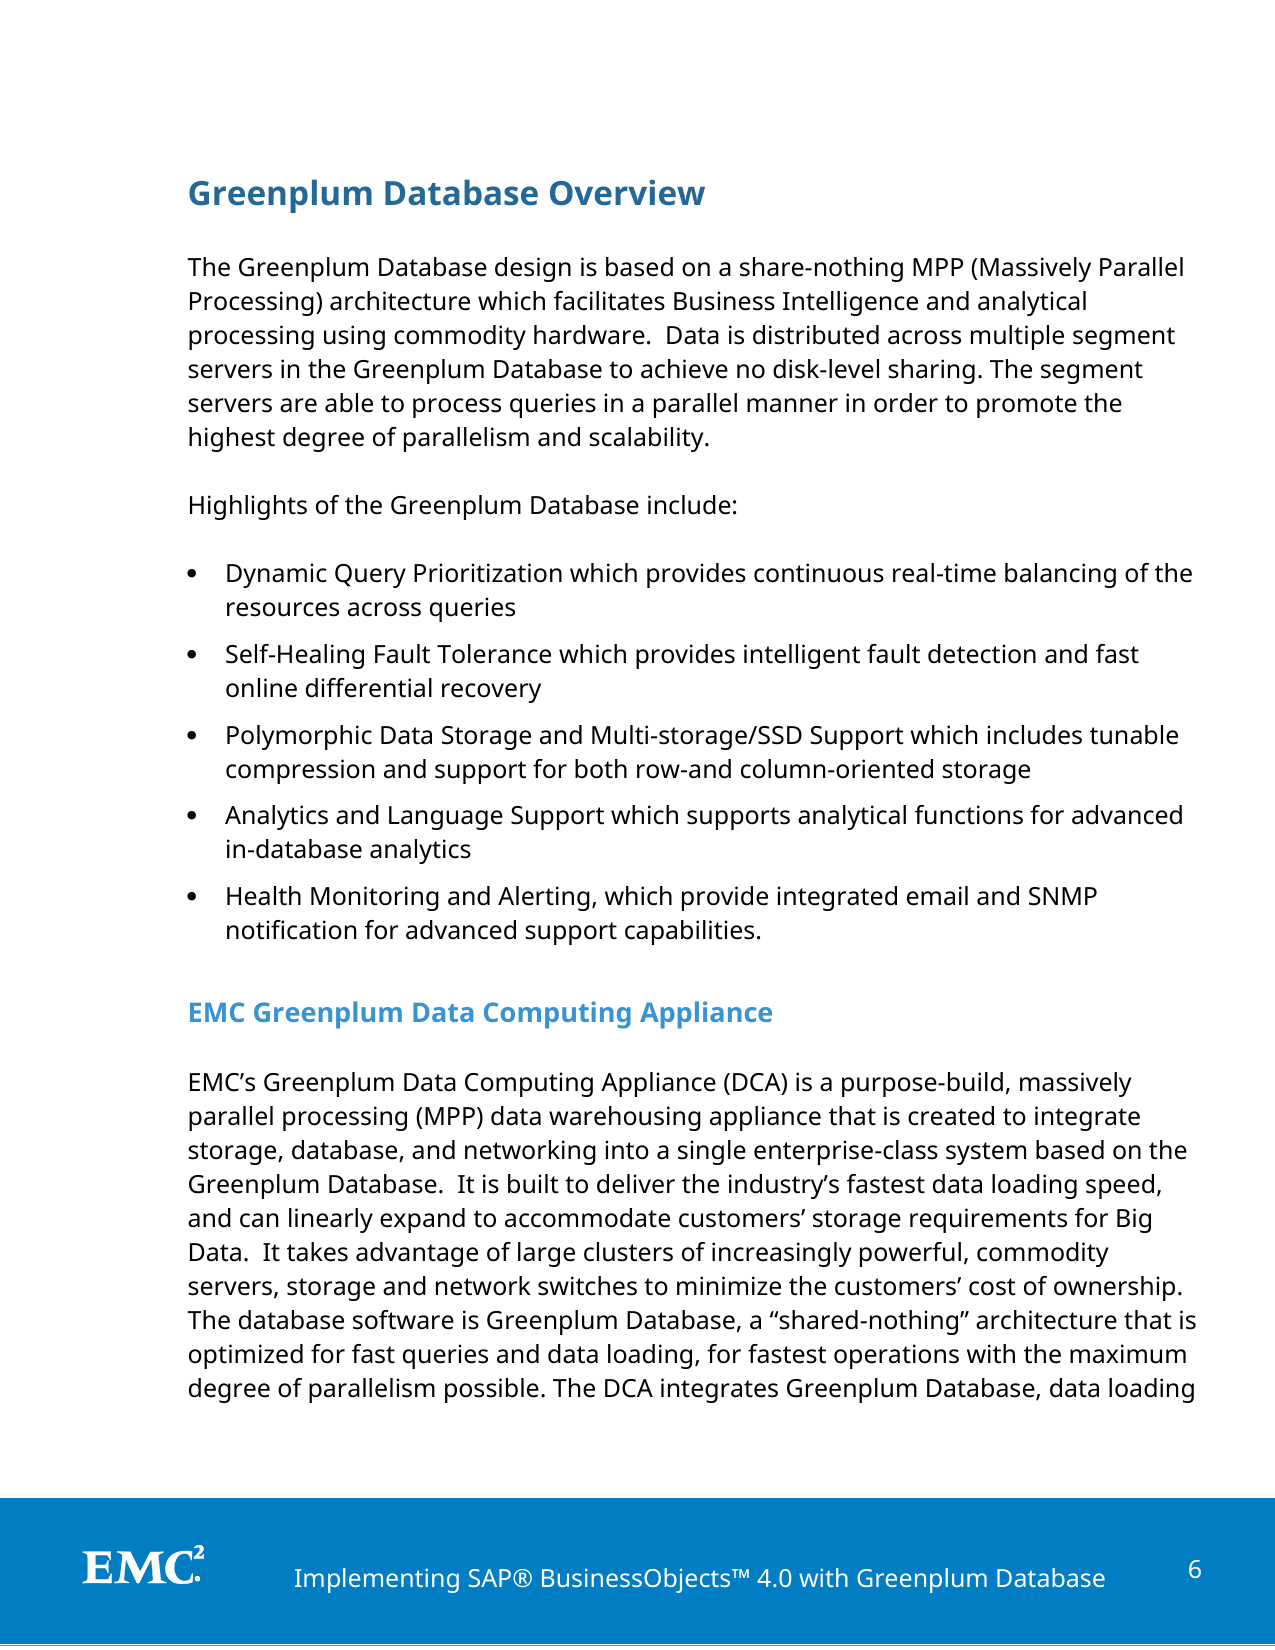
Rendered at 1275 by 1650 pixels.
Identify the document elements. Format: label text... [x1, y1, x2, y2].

list Health Monitoring and Alerting, which provide integrated email and SNMP notification for advanced support capabilities. [187, 878, 1200, 947]
list Self-Healing Fault Tolerance which provides intelligent fault detection and fast online differential recovery [187, 637, 1200, 705]
subtitle Greenplum Database Overview [187, 170, 1096, 215]
list Dynamic Query Prioritization which provides continuous real-time balancing of the resources across queries [187, 556, 1200, 624]
subtitle EMC Greenplum Data Computing Appliance [187, 993, 1200, 1030]
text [187, 1064, 1200, 1405]
text Highlights of the Greenplum Database include: [187, 488, 1200, 522]
list Analytics and Language Support which supports analytical functions for advanced in-database analytics [187, 798, 1200, 866]
list Polymorphic Data Storage and Multi-storage/SSD Support which includes tunable compression and support for both row-and column-oriented storage [187, 717, 1200, 785]
text The Greenplum Database design is based on a share-nothing MPP (Massively Parallel Processing) architecture which facilitates Business Intelligence and analytical processing using commodity hardware. Data is distributed across multiple segment servers in the Greenplum Database to achieve no disk-level sharing. The segment servers are able to process queries in a parallel manner in order to promote the highest degree of parallelism and scalability. [187, 249, 1200, 454]
